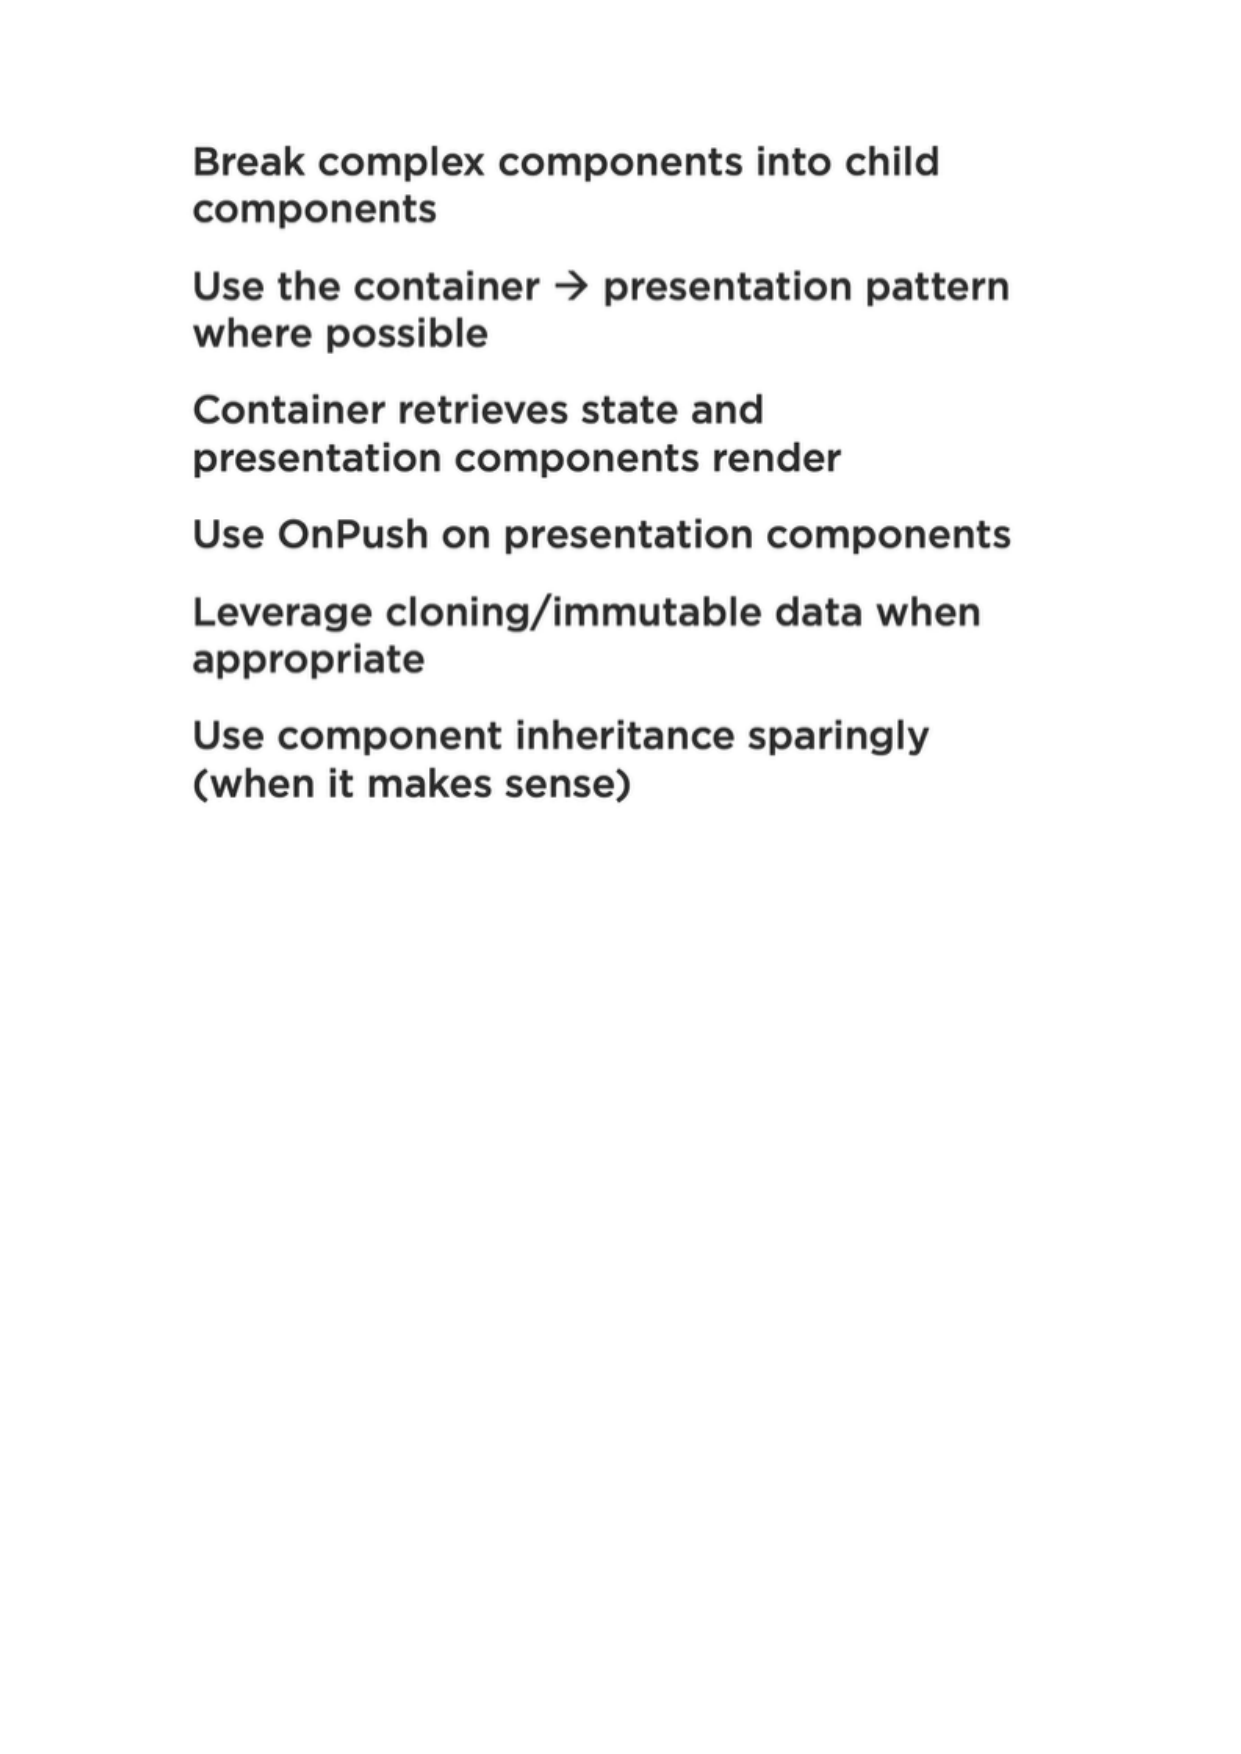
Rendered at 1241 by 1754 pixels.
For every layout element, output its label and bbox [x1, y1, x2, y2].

picture [162, 118, 1039, 829]
